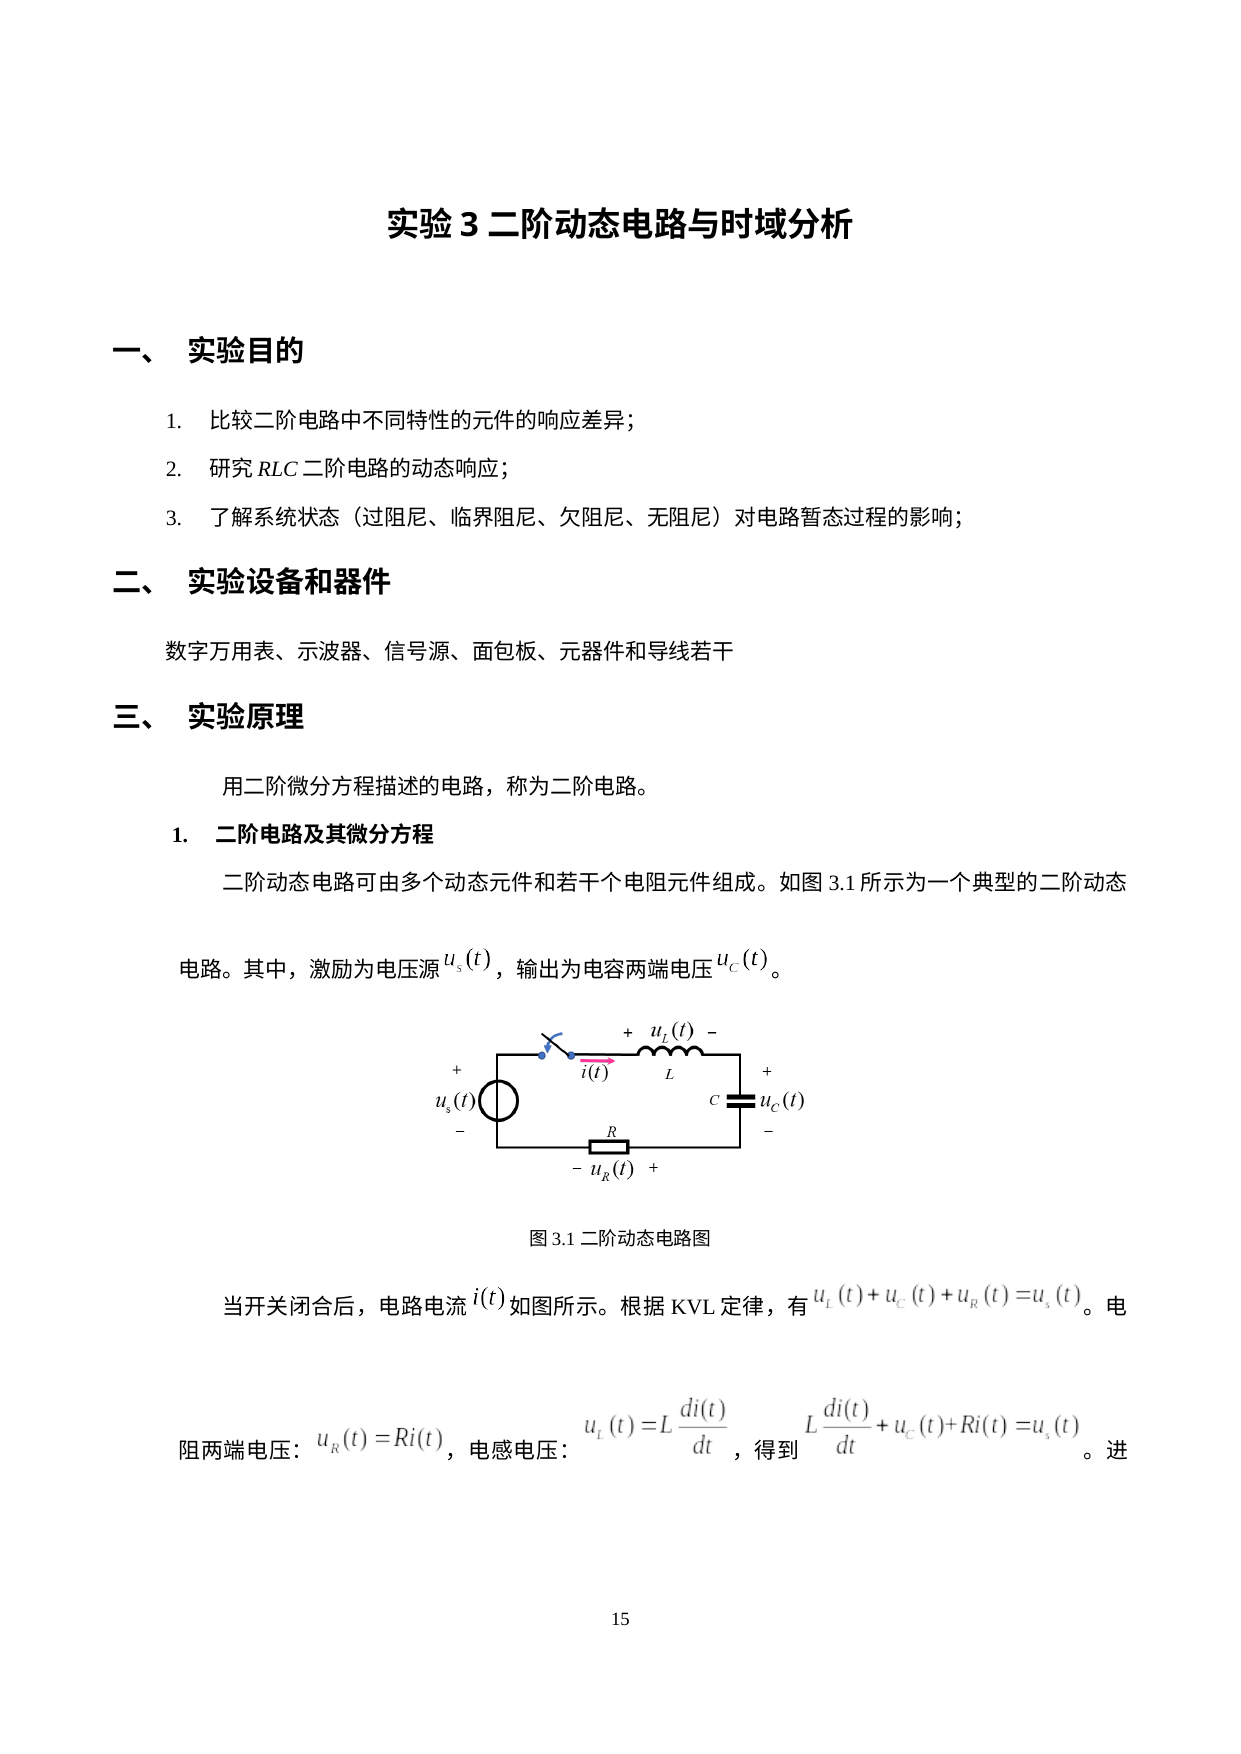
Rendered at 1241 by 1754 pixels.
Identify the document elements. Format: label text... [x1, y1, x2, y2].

list 二阶动态电路可由多个动态元件和若干个电阻元件组成。如图3.1所示为一个典型的二阶动态电路。其中，激励为电压源，输出为电容两端电压。 [178, 865, 1128, 995]
picture [434, 1010, 806, 1186]
subtitle 实验3 二阶动态电路与时域分析 [112, 189, 1128, 254]
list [178, 1267, 1128, 1478]
text 用二阶微分方程描述的电路，称为二阶电路。 [178, 768, 1128, 801]
list 研究RLC二阶电路的动态响应； [166, 451, 1128, 483]
list 实验原理 [112, 682, 1128, 747]
list 二阶电路及其微分方程 [172, 817, 1128, 849]
list 了解系统状态（过阻尼、临界阻尼、欠阻尼、无阻尼）对电路暂态过程的影响； [166, 499, 1128, 532]
list 图3.1 二阶动态电路图 [112, 1221, 1128, 1253]
list 实验设备和器件 [112, 548, 1128, 613]
list 数字万用表、示波器、信号源、面包板、元器件和导线若干 [166, 634, 1128, 666]
list 比较二阶电路中不同特性的元件的响应差异； [166, 403, 1128, 435]
list 实验目的 [112, 316, 1128, 381]
